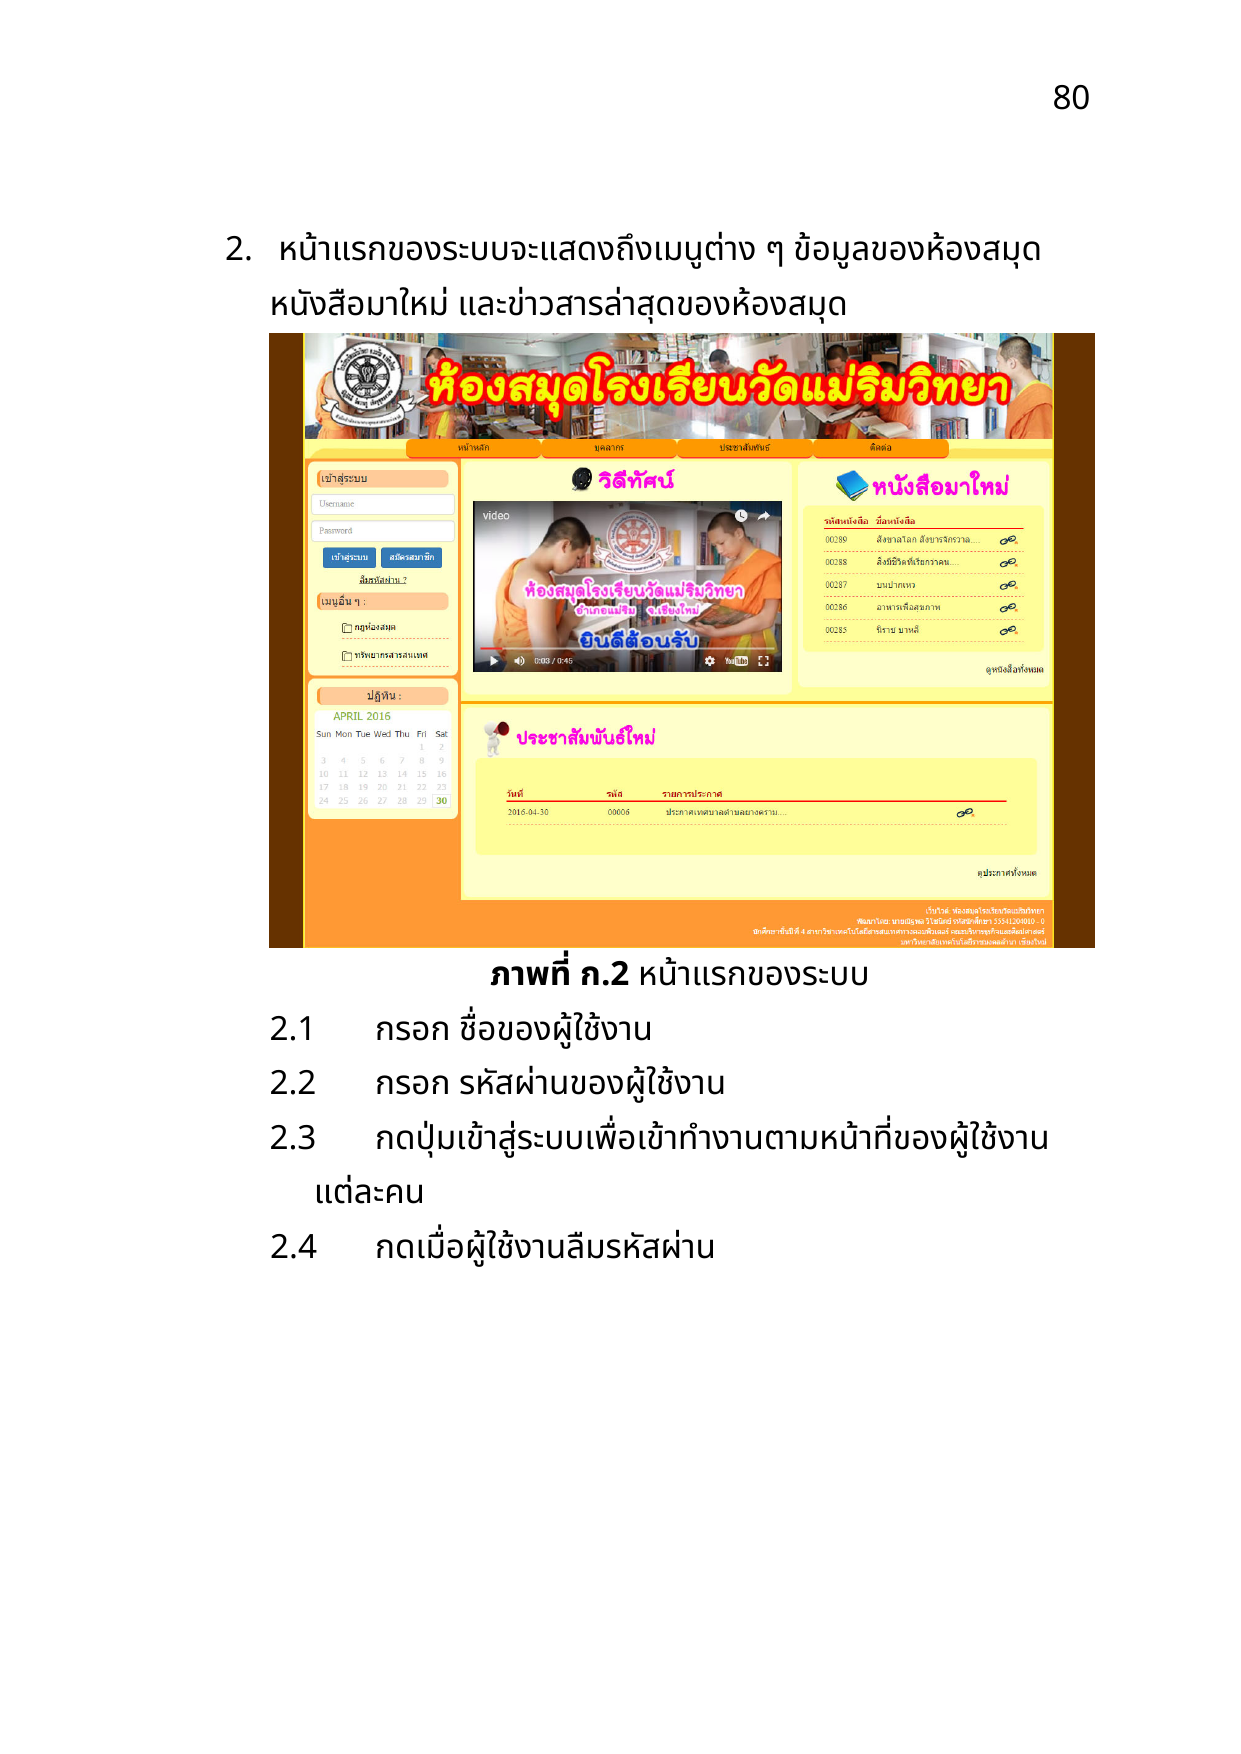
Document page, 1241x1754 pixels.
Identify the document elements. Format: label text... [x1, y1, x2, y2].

list ภาพที่ ก.2 หน้าแรกของระบบ [269, 950, 1090, 1000]
picture [269, 333, 1095, 948]
list กรอก ชื่อของผู้ใช้งาน [269, 1004, 1090, 1055]
list กรอก รหัสผ่านของผู้ใช้งาน [269, 1059, 1090, 1109]
list กดเมื่อผู้ใช้งานลืมรหัสผ่าน [270, 1222, 1090, 1273]
list กดปุ่มเข้าสู่ระบบเพื่อเข้าทำงานตามหน้าที่ของผู้ใช้งานแต่ละคน [269, 1113, 1090, 1218]
